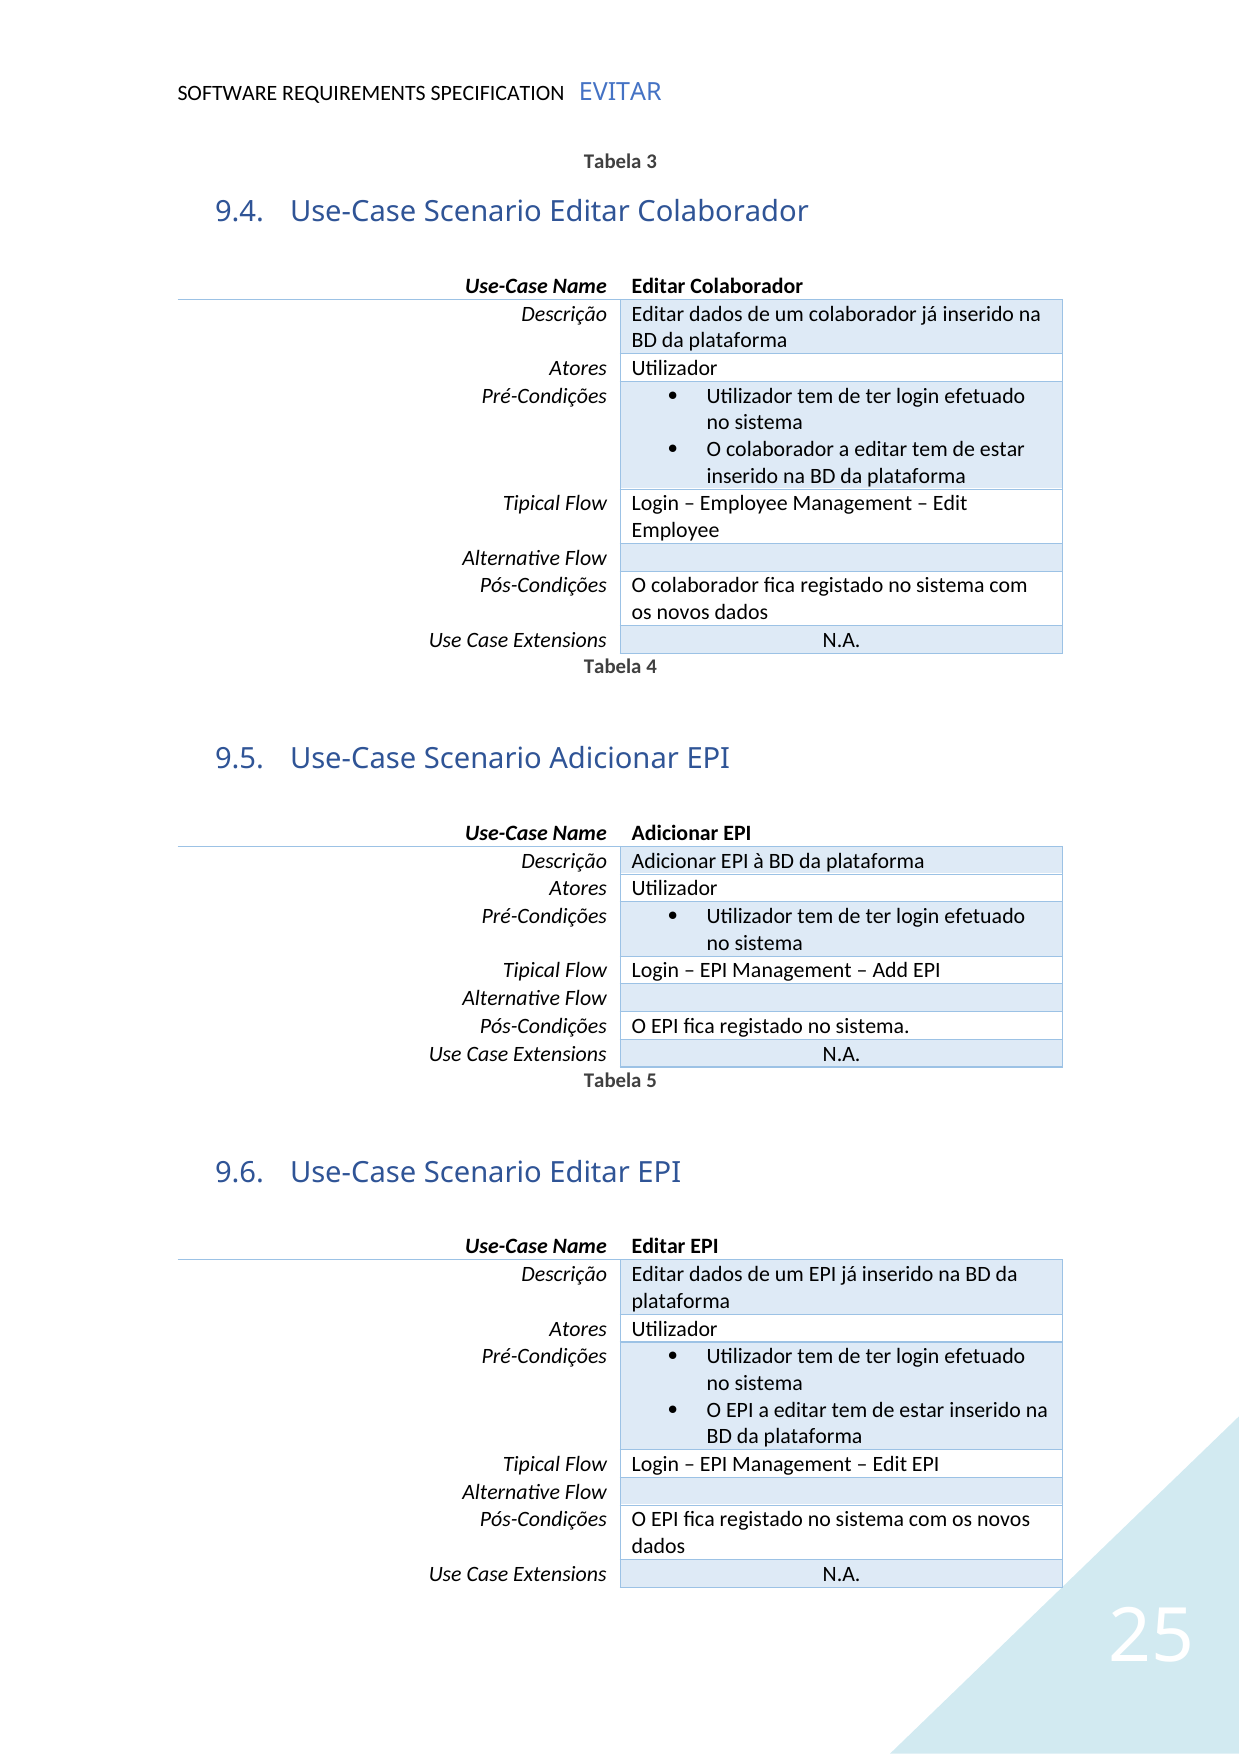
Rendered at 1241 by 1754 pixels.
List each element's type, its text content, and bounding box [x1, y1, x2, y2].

table_cell Descrição [178, 847, 620, 873]
table_cell Pós-Condições [178, 1011, 620, 1039]
table_cell Pré-Condições [178, 381, 620, 488]
table_cell Tipical Flow [178, 489, 620, 543]
table_cell Alternative Flow [178, 543, 620, 571]
table_cell Utilizador tem de ter login efetuado no sistema O colaborador a editar tem de estar inserido na BD da plataforma [621, 382, 1062, 488]
table_cell N.A. [621, 1040, 1062, 1066]
table_cell Editar dados de um colaborador já inserido na BD da plataforma [621, 300, 1062, 353]
table_cell Login – EPI Management – Add EPI [621, 957, 1062, 983]
table_cell Use Case Extensions [178, 1559, 620, 1587]
table_cell Alternative Flow [178, 983, 620, 1011]
table_cell [621, 544, 1062, 571]
table_cell Tipical Flow [178, 956, 620, 983]
table_cell Utilizador tem de ter login efetuado no sistema O EPI a editar tem de estar inserido na BD da plataforma [621, 1343, 1062, 1449]
table_cell Atores [178, 353, 620, 381]
table_header Use-Case Name [178, 819, 620, 846]
table_cell Utilizador tem de ter login efetuado no sistema [621, 902, 1062, 956]
subtitle Use-Case Scenario Editar EPI [215, 1151, 1063, 1191]
table_cell Descrição [178, 1260, 620, 1314]
table_cell Pós-Condições [178, 571, 620, 625]
table_cell Utilizador [621, 875, 1062, 901]
subtitle Use-Case Scenario Adicionar EPI [215, 738, 1063, 777]
table_header Use-Case Name [178, 272, 620, 299]
table_cell [621, 984, 1062, 1011]
table_cell Tipical Flow [178, 1449, 620, 1477]
table_cell Use Case Extensions [178, 1039, 620, 1066]
table_cell Utilizador [621, 1315, 1062, 1341]
table_cell [621, 1478, 1062, 1504]
table_cell Pré-Condições [178, 901, 620, 956]
table_cell Alternative Flow [178, 1477, 620, 1504]
table_cell Login – Employee Management – Edit Employee [621, 490, 1062, 543]
table_cell O EPI fica registado no sistema com os novos dados [621, 1506, 1062, 1559]
table_cell O EPI fica registado no sistema. [621, 1012, 1062, 1039]
table_header Editar EPI [620, 1233, 1062, 1259]
table_cell N.A. [621, 1560, 1062, 1587]
table_header Use-Case Name [178, 1233, 620, 1259]
table_cell Use Case Extensions [178, 625, 620, 653]
table_cell Adicionar EPI à BD da plataforma [621, 847, 1062, 873]
table_cell Login – EPI Management – Edit EPI [621, 1450, 1062, 1477]
table_cell Descrição [178, 300, 620, 353]
table_cell N.A. [621, 626, 1062, 653]
table_header Adicionar EPI [620, 819, 1062, 846]
table_cell O colaborador fica registado no sistema com os novos dados [621, 572, 1062, 625]
table_cell Editar dados de um EPI já inserido na BD da plataforma [621, 1260, 1062, 1314]
table_cell Pré-Condições [178, 1341, 620, 1449]
table_header Editar Colaborador [620, 272, 1062, 299]
table_cell Utilizador [621, 354, 1062, 381]
table_cell Pós-Condições [178, 1505, 620, 1559]
table_cell Atores [178, 874, 620, 901]
subtitle Use-Case Scenario Editar Colaborador [215, 191, 1063, 230]
table_cell Atores [178, 1314, 620, 1341]
